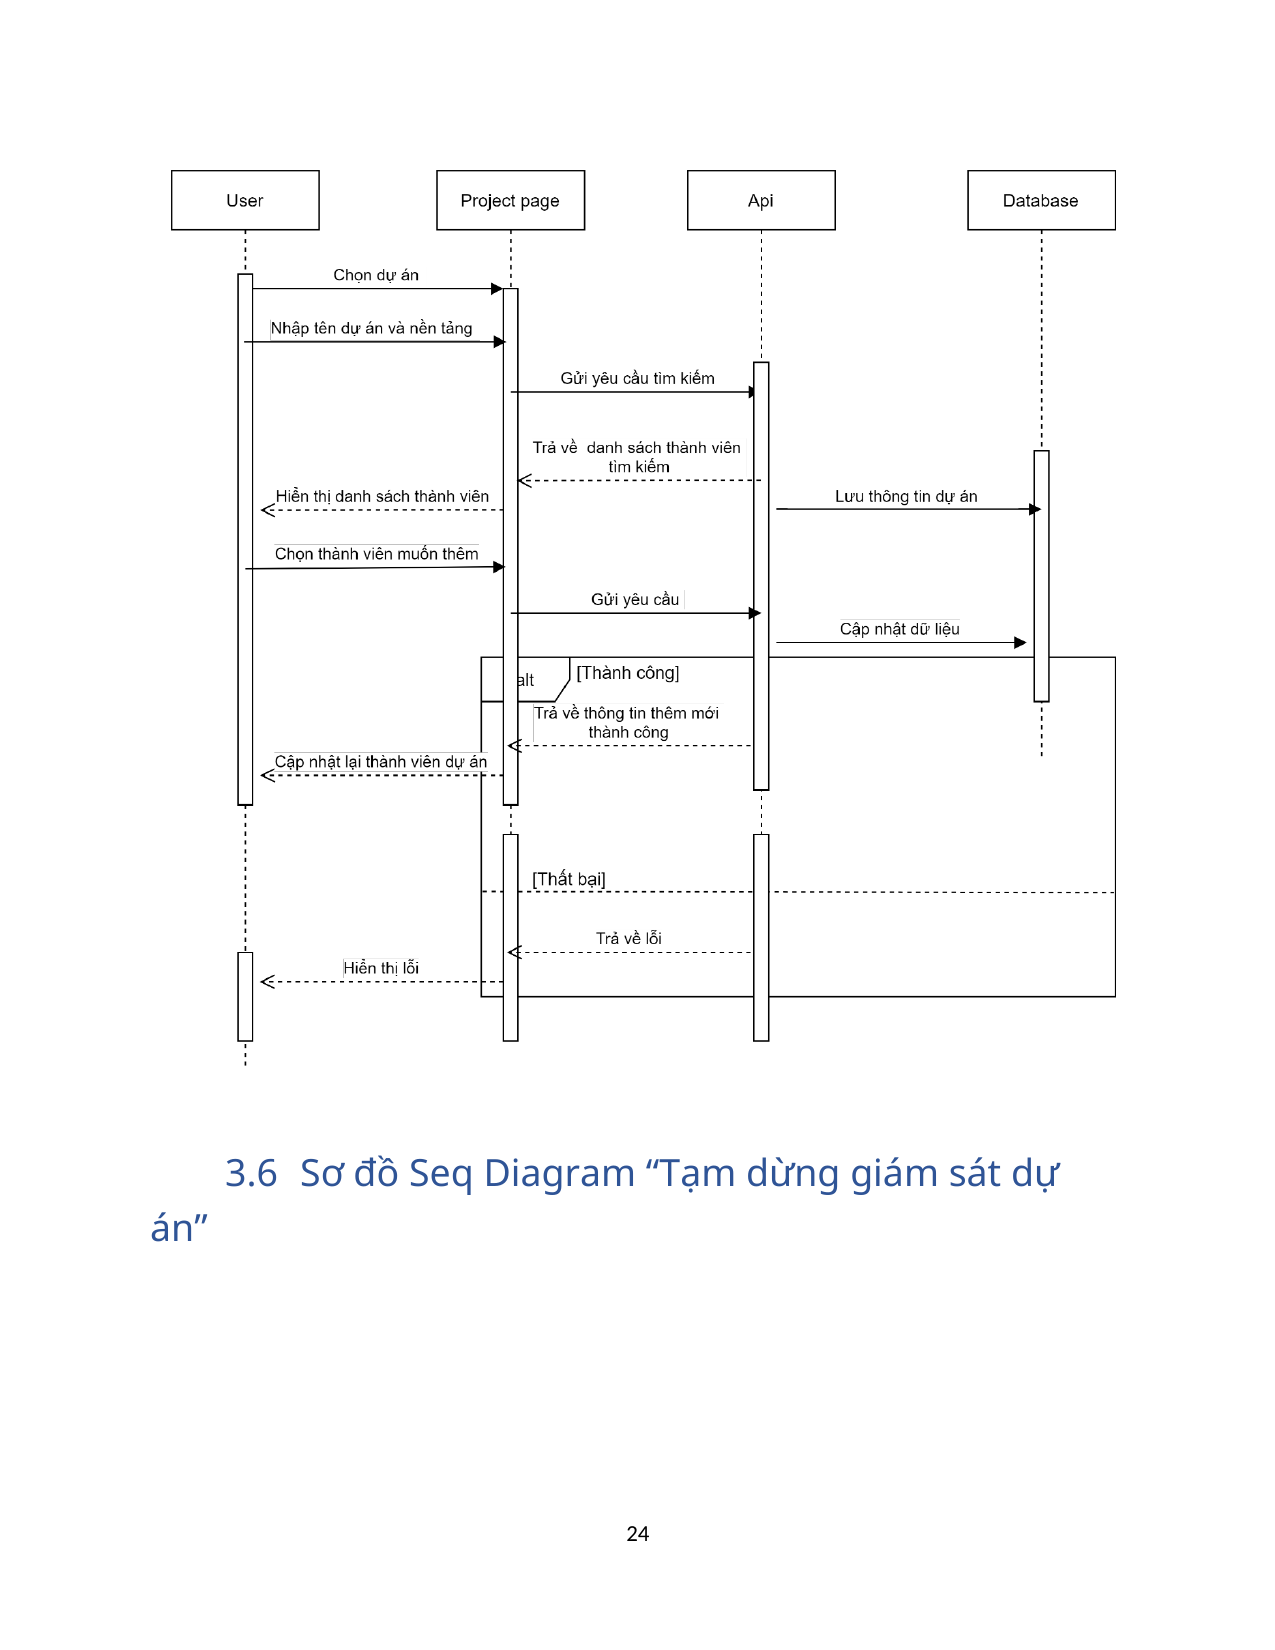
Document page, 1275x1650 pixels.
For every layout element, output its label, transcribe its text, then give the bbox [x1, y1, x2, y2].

subtitle 3.6 Sơ đồ Seq Diagram “Tạm dừng giám sát dự án” [150, 1147, 1125, 1253]
picture [150, 150, 1125, 1081]
